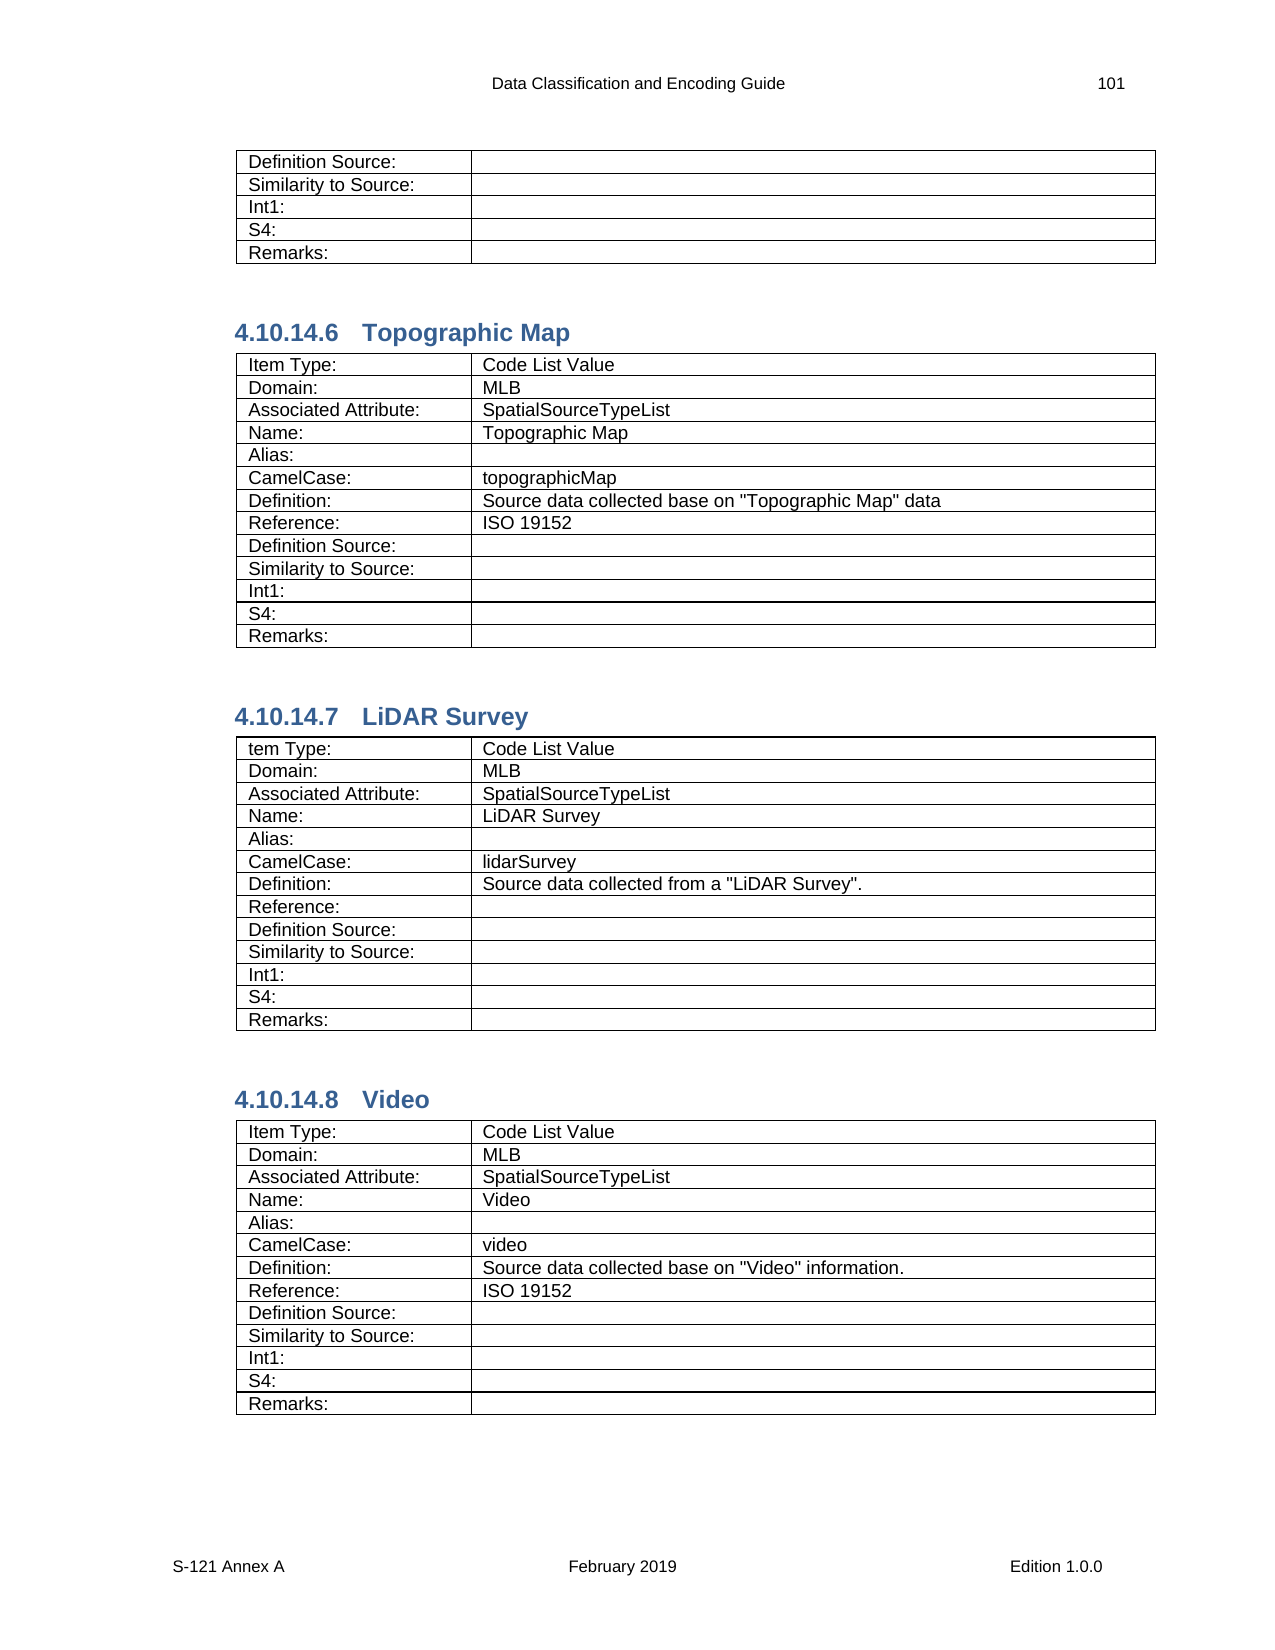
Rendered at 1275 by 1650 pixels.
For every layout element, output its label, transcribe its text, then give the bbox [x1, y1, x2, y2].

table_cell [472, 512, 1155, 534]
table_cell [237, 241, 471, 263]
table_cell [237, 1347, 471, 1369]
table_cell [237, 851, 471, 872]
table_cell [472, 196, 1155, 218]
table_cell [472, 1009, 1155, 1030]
subtitle LiDAR Survey [234, 701, 1125, 730]
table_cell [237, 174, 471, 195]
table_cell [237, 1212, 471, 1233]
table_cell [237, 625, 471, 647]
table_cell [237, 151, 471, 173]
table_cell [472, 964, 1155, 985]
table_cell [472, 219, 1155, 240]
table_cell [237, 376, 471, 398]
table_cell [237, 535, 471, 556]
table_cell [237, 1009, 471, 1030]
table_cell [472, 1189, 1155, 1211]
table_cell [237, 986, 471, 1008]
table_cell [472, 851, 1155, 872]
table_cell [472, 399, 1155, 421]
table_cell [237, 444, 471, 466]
subtitle Video [234, 1085, 1125, 1114]
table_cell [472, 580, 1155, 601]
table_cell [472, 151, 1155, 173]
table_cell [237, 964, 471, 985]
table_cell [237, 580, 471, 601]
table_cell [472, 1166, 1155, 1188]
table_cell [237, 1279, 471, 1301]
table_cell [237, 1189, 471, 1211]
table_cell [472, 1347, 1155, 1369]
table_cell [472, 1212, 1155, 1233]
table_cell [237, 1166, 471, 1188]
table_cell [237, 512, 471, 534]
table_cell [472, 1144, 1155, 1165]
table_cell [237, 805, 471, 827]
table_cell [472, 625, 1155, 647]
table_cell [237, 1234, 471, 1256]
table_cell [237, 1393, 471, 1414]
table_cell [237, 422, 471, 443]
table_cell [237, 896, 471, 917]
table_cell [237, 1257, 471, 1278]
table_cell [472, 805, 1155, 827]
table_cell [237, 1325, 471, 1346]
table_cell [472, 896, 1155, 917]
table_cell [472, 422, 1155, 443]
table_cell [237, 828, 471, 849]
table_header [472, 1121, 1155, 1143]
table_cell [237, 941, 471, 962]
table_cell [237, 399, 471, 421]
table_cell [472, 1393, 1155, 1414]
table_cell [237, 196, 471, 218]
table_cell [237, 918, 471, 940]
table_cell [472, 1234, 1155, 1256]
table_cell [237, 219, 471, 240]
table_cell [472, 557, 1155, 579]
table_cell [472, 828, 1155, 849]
subtitle Topographic Map [234, 318, 1125, 347]
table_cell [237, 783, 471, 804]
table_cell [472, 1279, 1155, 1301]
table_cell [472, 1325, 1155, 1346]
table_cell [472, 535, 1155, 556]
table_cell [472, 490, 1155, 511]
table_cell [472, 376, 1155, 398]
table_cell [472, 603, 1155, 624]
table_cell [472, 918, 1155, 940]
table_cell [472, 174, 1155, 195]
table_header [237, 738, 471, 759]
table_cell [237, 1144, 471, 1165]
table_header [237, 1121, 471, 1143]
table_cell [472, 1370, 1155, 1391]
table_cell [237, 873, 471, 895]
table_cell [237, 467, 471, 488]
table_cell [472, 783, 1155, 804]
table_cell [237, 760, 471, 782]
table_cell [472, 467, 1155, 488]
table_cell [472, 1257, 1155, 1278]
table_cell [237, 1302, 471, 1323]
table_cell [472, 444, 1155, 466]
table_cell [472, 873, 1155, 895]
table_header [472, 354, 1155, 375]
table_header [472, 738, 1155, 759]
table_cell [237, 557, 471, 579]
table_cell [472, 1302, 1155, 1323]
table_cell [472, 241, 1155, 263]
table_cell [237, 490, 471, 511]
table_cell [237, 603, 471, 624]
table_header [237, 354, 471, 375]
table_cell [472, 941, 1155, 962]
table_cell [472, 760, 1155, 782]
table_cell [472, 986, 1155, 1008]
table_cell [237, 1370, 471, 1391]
